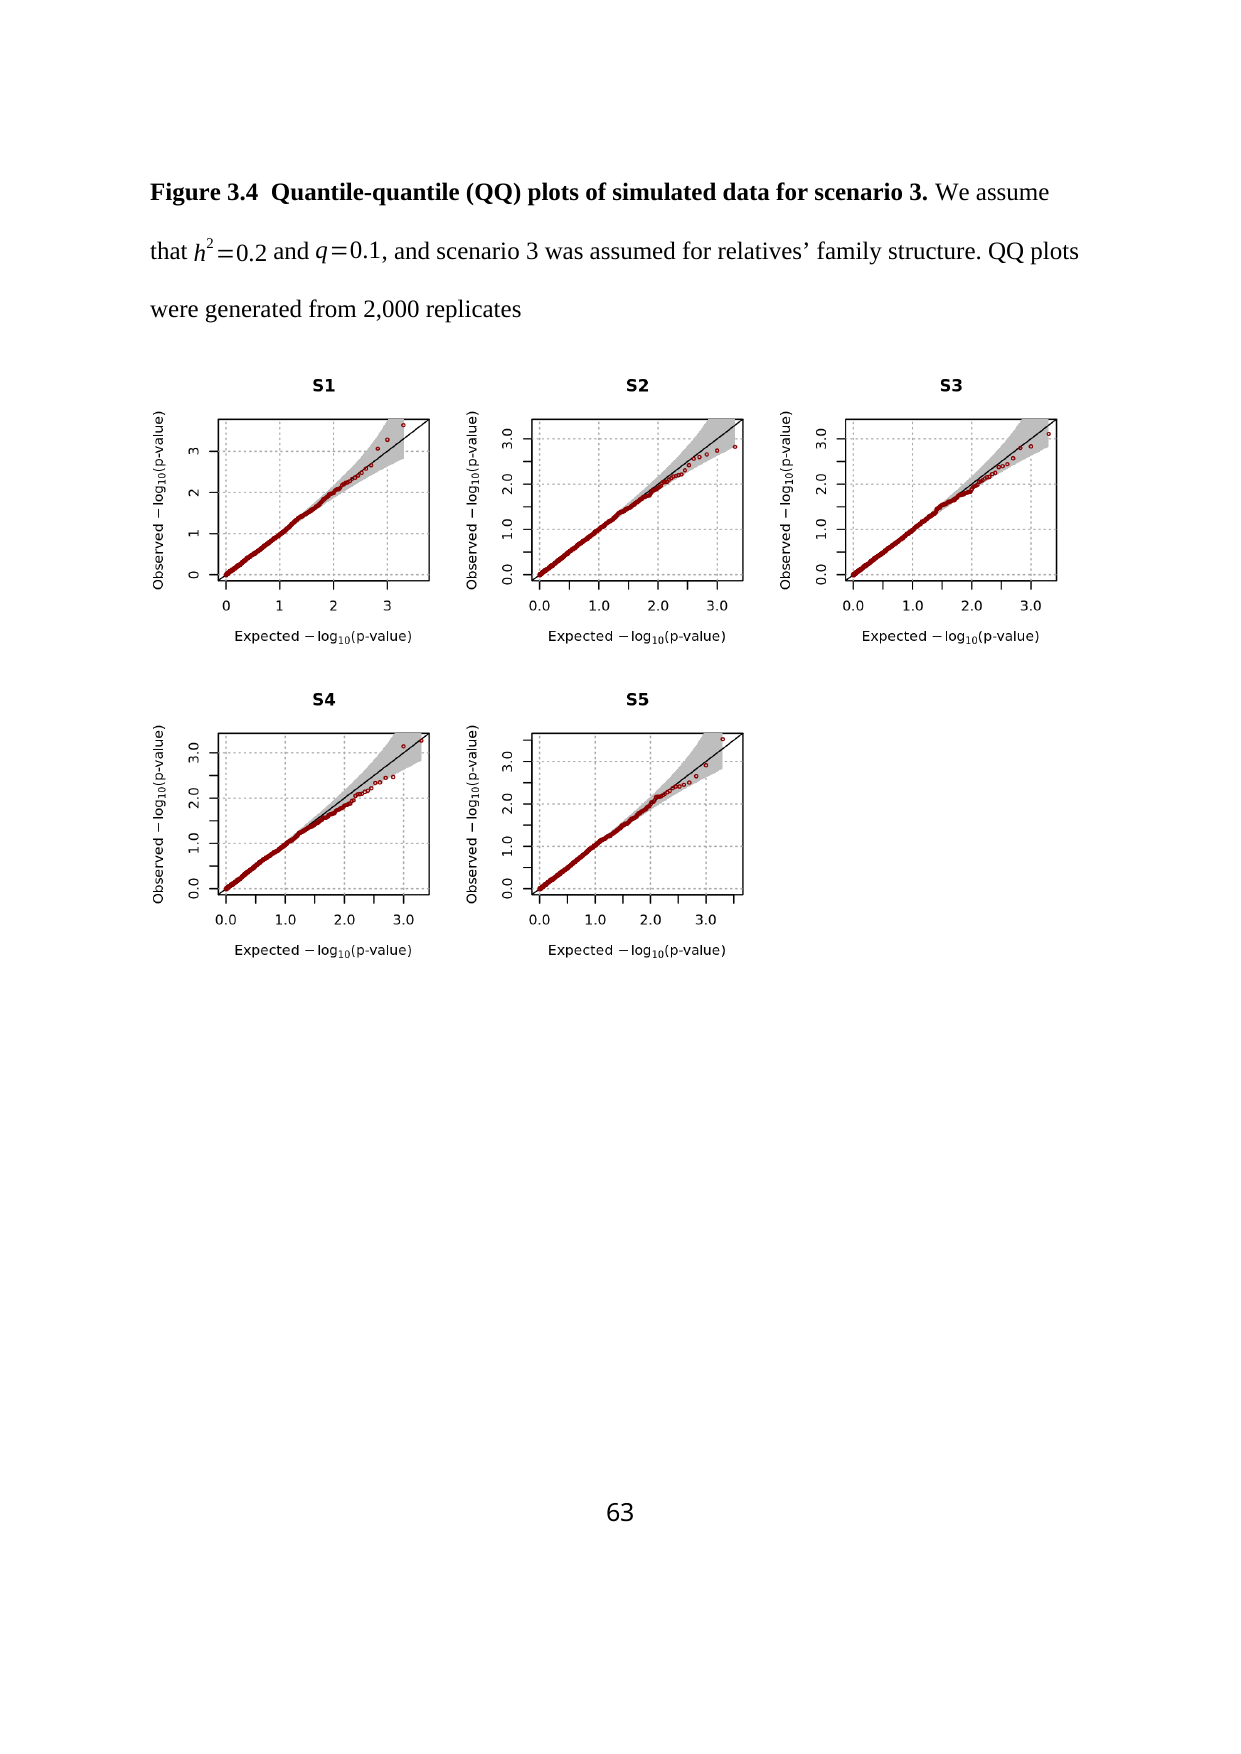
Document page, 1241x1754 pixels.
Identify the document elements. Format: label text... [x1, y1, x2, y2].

picture [150, 352, 1091, 979]
text Figure 3.4 Quantile-quantile (QQ) plots of simulated data for scenario 3. We assume that and , and scenario 3 was assumed for relatives’ family structure. QQ plots were generated from 2,000 replicates [150, 177, 1090, 323]
